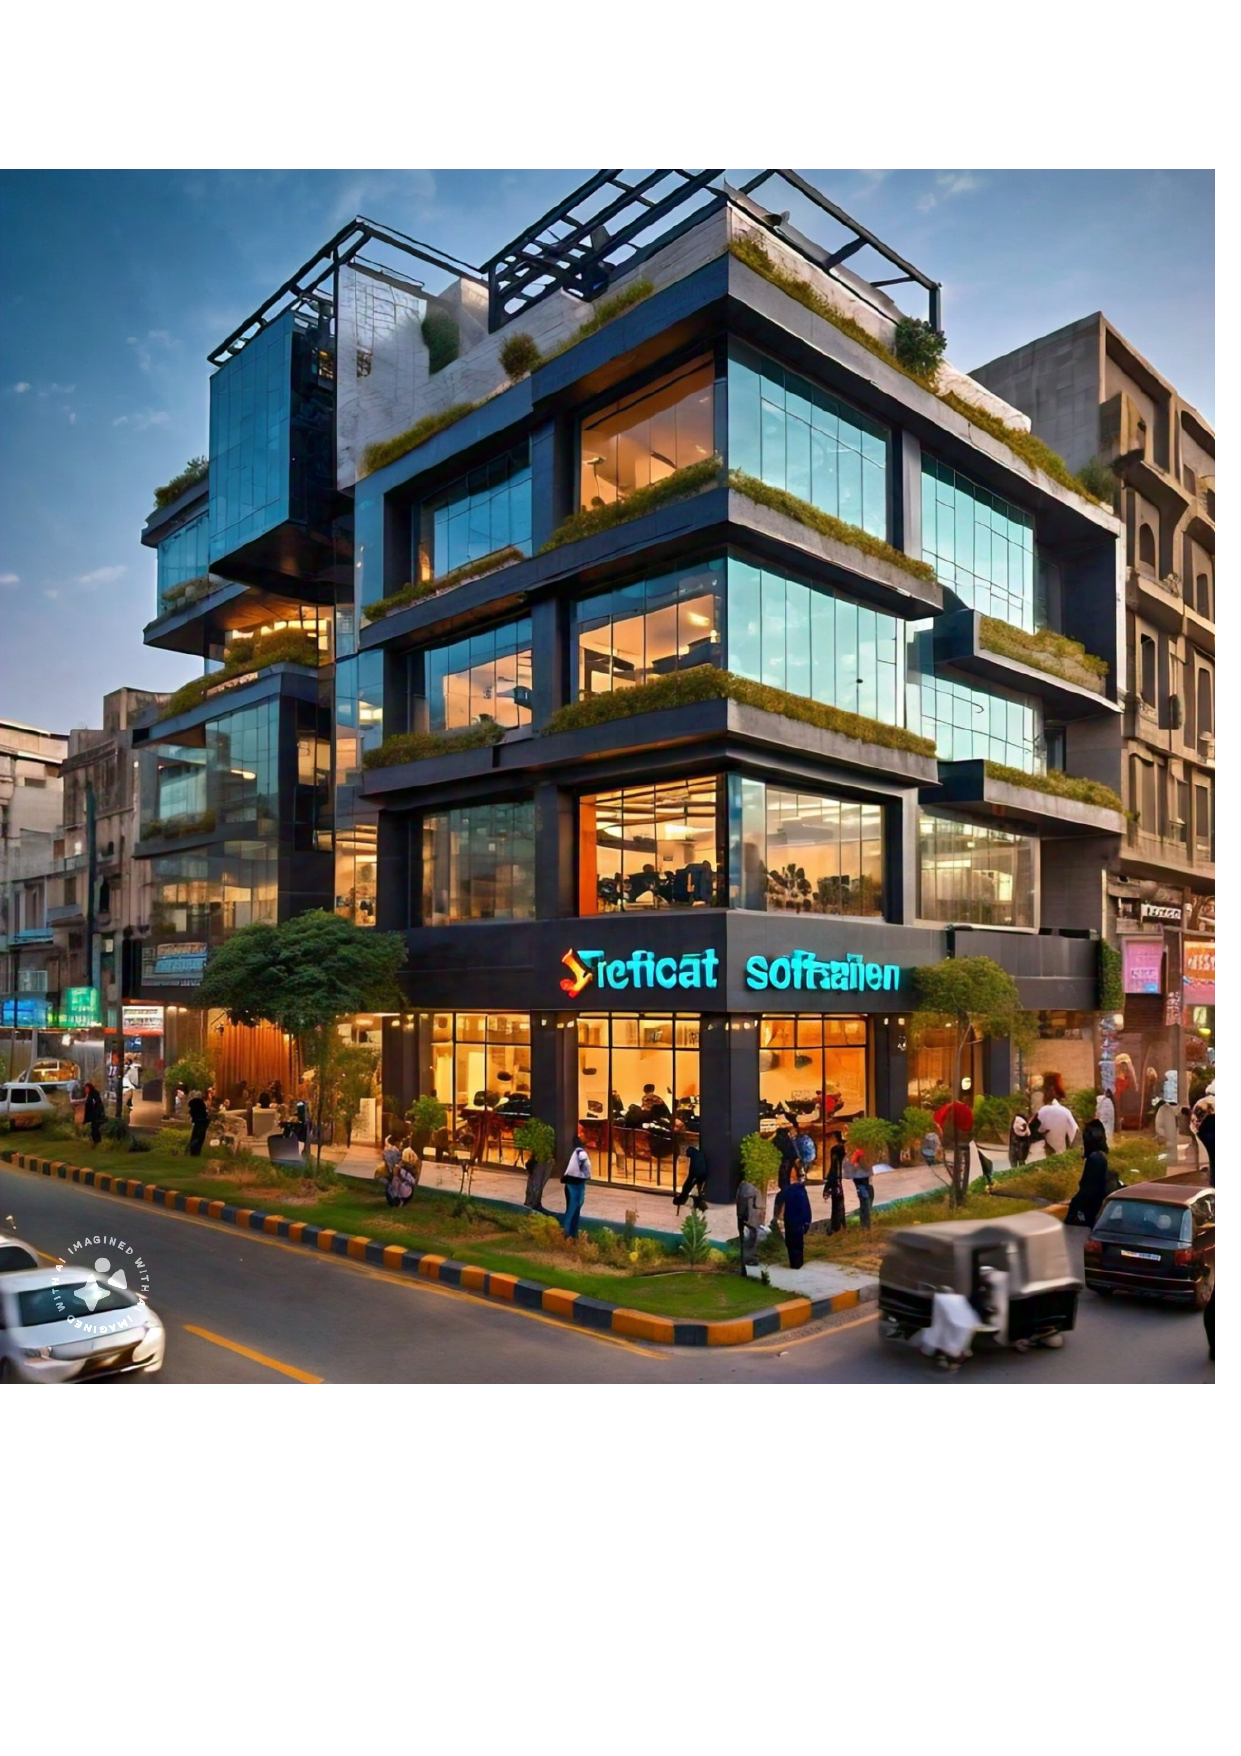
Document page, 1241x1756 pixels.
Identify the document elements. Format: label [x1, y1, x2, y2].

picture [0, 169, 1215, 1384]
